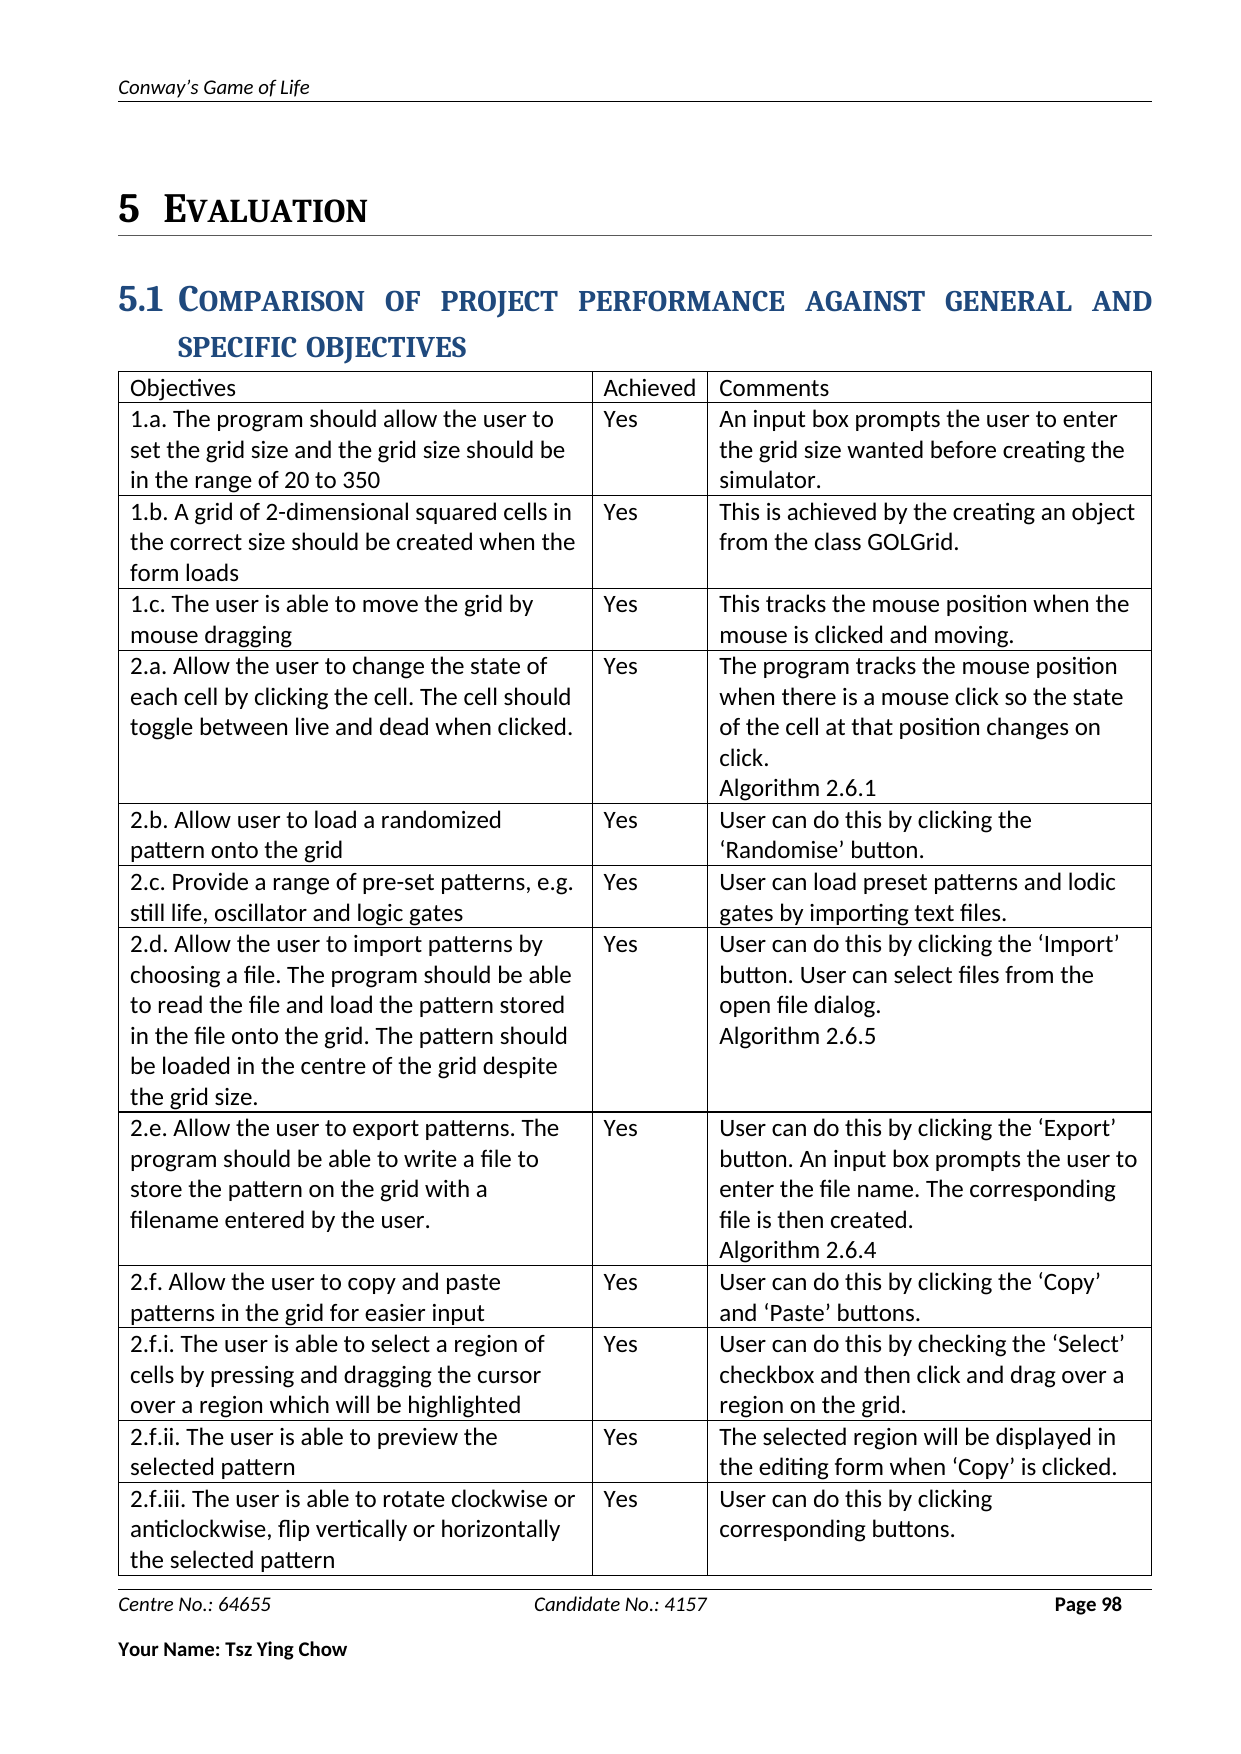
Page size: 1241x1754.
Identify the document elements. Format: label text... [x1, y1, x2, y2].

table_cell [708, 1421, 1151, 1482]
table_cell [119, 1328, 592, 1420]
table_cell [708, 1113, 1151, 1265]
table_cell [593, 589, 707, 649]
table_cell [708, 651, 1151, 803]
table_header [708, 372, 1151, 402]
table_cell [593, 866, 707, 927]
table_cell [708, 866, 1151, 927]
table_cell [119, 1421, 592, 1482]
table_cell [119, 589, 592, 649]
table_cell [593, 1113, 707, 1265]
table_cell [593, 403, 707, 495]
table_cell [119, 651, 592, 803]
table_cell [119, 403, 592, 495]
subtitle Evaluation [118, 185, 1152, 235]
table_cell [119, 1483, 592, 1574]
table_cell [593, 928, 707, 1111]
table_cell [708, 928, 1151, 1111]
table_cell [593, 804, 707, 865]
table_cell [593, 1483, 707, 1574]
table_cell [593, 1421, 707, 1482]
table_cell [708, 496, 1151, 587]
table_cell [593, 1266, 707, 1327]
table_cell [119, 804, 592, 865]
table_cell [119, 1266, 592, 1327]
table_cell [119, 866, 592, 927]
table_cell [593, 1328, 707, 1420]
subtitle Comparison of project performance against general and specific objectives [118, 277, 1152, 367]
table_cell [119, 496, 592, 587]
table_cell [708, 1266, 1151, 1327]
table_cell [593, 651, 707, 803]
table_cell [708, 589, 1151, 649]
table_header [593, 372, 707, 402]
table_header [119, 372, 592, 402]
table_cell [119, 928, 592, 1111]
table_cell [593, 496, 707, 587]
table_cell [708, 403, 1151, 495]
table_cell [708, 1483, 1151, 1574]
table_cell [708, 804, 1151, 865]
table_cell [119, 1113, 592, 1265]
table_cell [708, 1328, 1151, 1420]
